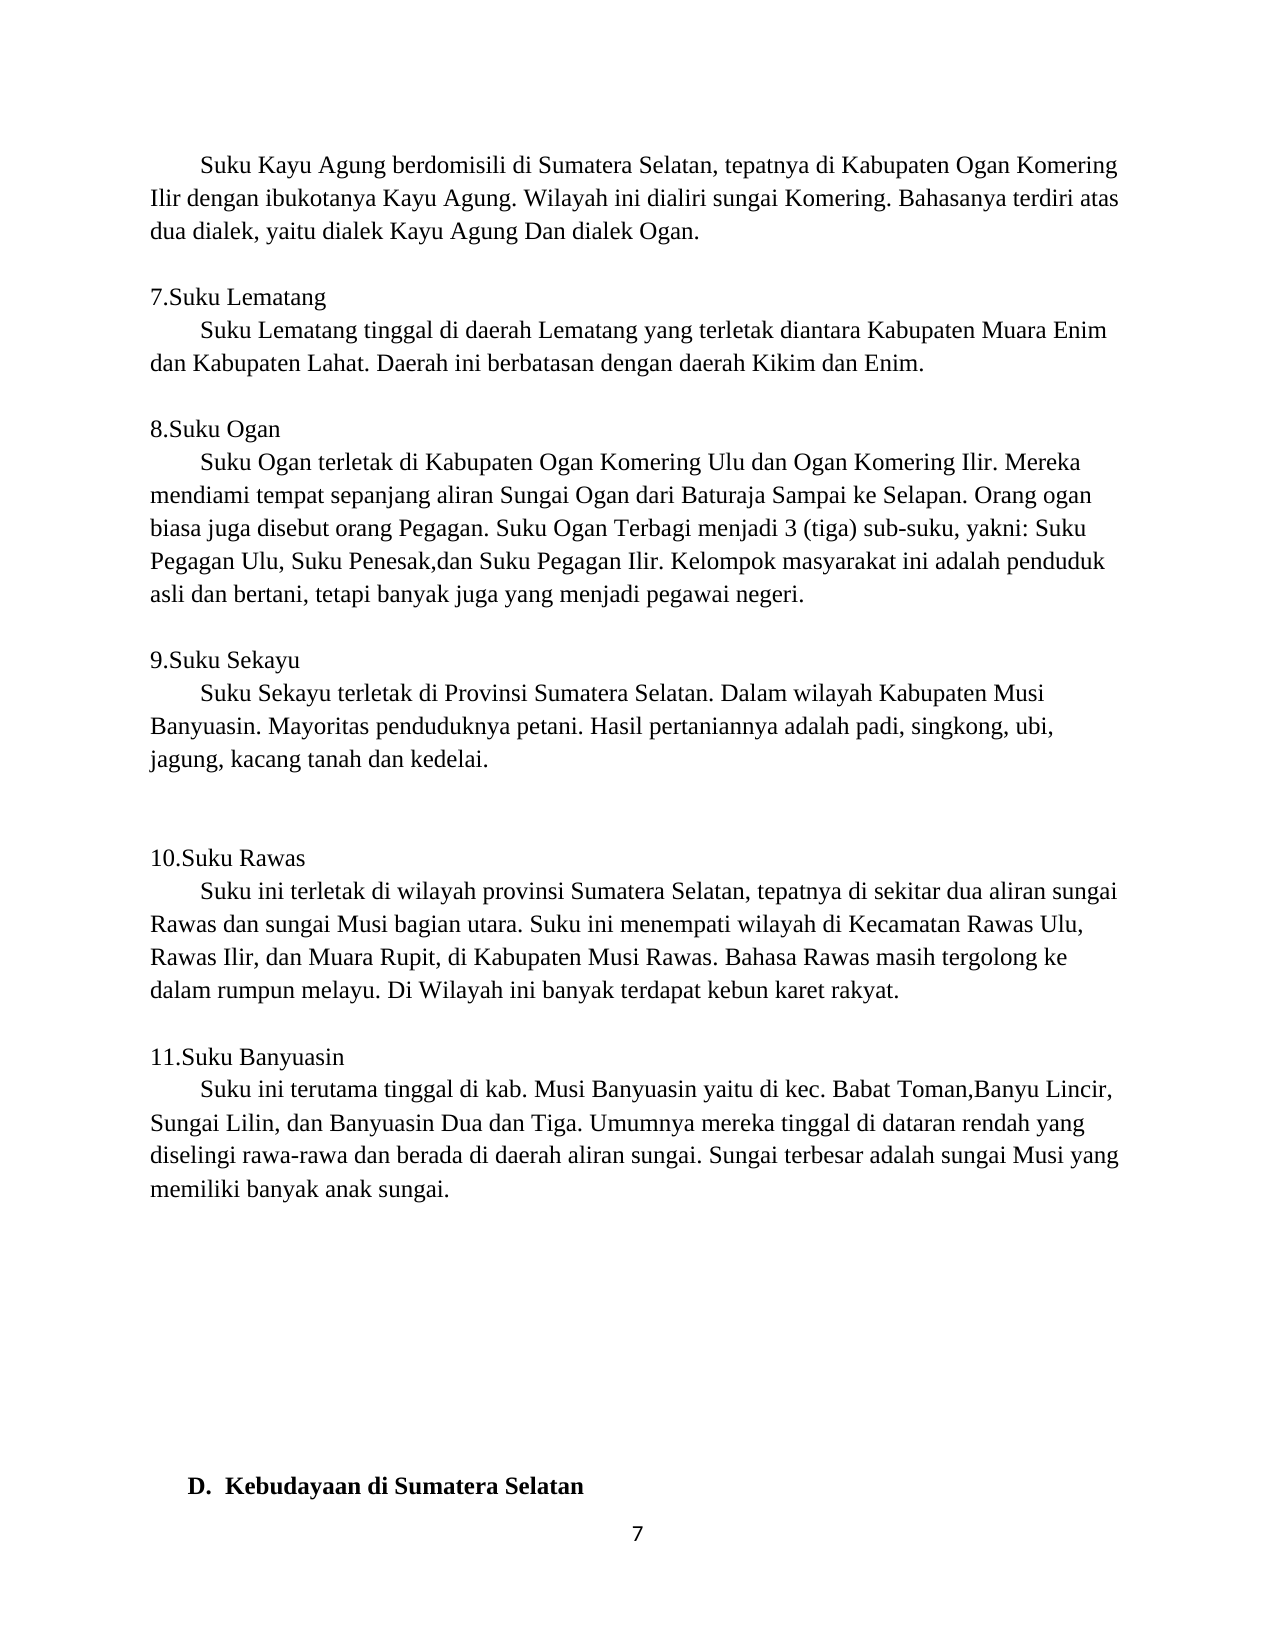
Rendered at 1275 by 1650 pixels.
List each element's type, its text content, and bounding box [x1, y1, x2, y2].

text Suku Sekayu terletak di Provinsi Sumatera Selatan. Dalam wilayah Kabupaten Musi Banyuasin. Mayoritas penduduknya petani. Hasil pertaniannya adalah padi, singkong, ubi, jagung, kacang tanah dan kedelai. [150, 678, 1125, 773]
text Suku Lematang tinggal di daerah Lematang yang terletak diantara Kabupaten Muara Enim dan Kabupaten Lahat. Daerah ini berbatasan dengan daerah Kikim dan Enim. [150, 315, 1125, 377]
text Suku Ogan terletak di Kabupaten Ogan Komering Ulu dan Ogan Komering Ilir. Mereka mendiami tempat sepanjang aliran Sungai Ogan dari Baturaja Sampai ke Selapan. Orang ogan biasa juga disebut orang Pegagan. Suku Ogan Terbagi menjadi 3 (tiga) sub-suku, yakni: Suku Pegagan Ulu, Suku Penesak,dan Suku Pegagan Ilir. Kelompok masyarakat ini adalah penduduk asli dan bertani, tetapi banyak juga yang menjadi pegawai negeri. [150, 447, 1125, 608]
text 8.Suku Ogan [150, 414, 1125, 443]
text 11.Suku Banyuasin [150, 1042, 1125, 1070]
text 9.Suku Sekayu [150, 645, 1125, 674]
text Suku ini terutama tinggal di kab. Musi Banyuasin yaitu di kec. Babat Toman,Banyu Lincir, Sungai Lilin, dan Banyuasin Dua dan Tiga. Umumnya mereka tinggal di dataran rendah yang diselingi rawa-rawa dan berada di daerah aliran sungai. Sungai terbesar adalah sungai Musi yang memiliki banyak anak sungai. [150, 1074, 1125, 1202]
list Kebudayaan di Sumatera Selatan [187, 1471, 1125, 1499]
text Suku Kayu Agung berdomisili di Sumatera Selatan, tepatnya di Kabupaten Ogan Komering Ilir dengan ibukotanya Kayu Agung. Wilayah ini dialiri sungai Komering. Bahasanya terdiri atas dua dialek, yaitu dialek Kayu Agung Dan dialek Ogan. [150, 150, 1125, 245]
text 10.Suku Rawas [150, 843, 1125, 872]
text 7.Suku Lematang [150, 282, 1125, 311]
text Suku ini terletak di wilayah provinsi Sumatera Selatan, tepatnya di sekitar dua aliran sungai Rawas dan sungai Musi bagian utara. Suku ini menempati wilayah di Kecamatan Rawas Ulu, Rawas Ilir, dan Muara Rupit, di Kabupaten Musi Rawas. Bahasa Rawas masih tergolong ke dalam rumpun melayu. Di Wilayah ini banyak terdapat kebun karet rakyat. [150, 876, 1125, 1004]
